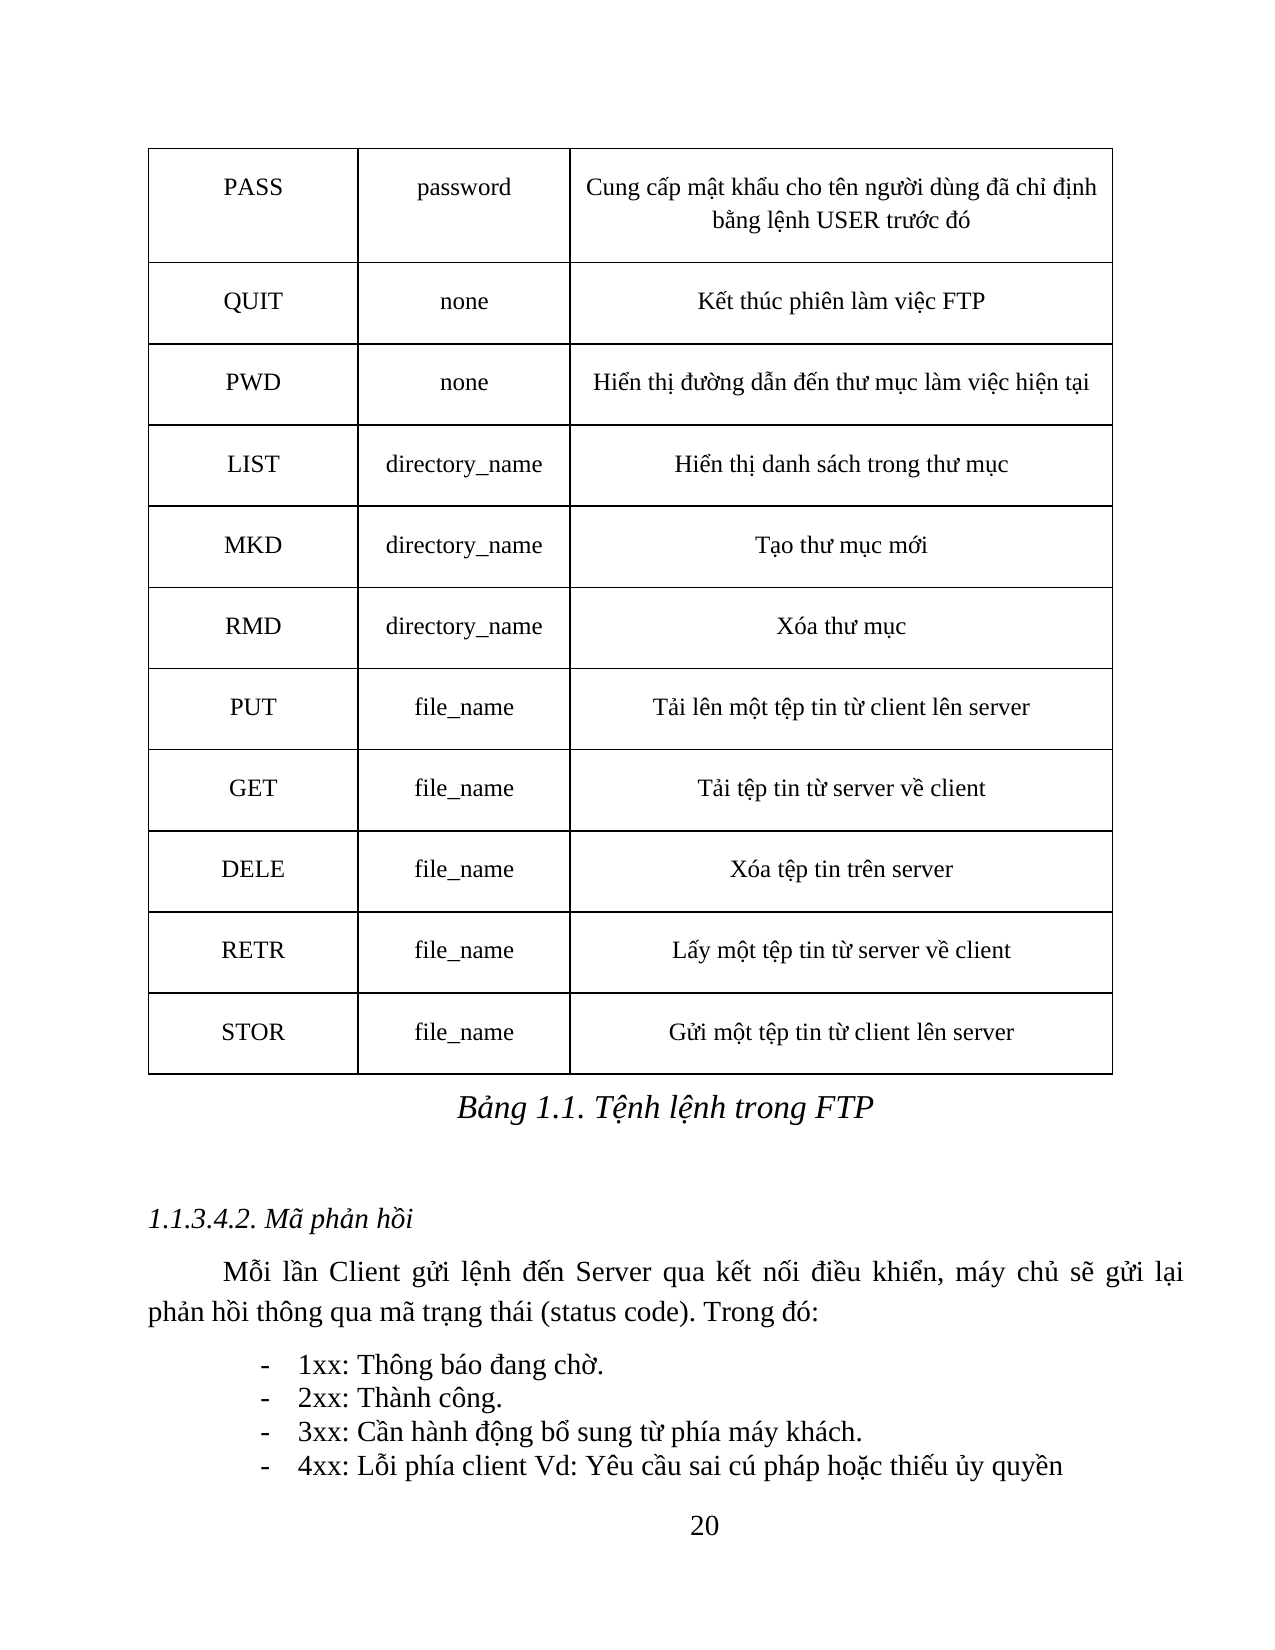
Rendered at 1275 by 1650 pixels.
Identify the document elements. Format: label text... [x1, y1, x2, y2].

table_cell RETR [149, 913, 357, 992]
table_cell QUIT [149, 263, 357, 343]
text Mỗi lần Client gửi lệnh đến Server qua kết nối điều khiển, máy chủ sẽ gửi lại phản hồi thông qua mã trạng thái (status code). Trong đó: [148, 1254, 1186, 1328]
table_cell Hiển thị danh sách trong thư mục [571, 426, 1112, 505]
table_cell MKD [149, 507, 357, 586]
table_cell Cung cấp mật khẩu cho tên người dùng đã chỉ định bằng lệnh USER trước đó [571, 149, 1112, 262]
table_cell password [359, 149, 569, 262]
table_cell PUT [149, 669, 357, 749]
text Bảng 1.1. Tệnh lệnh trong FTP [148, 1087, 1186, 1126]
table_cell none [359, 345, 569, 424]
table_cell directory_name [359, 507, 569, 586]
table_cell GET [149, 750, 357, 830]
table_cell directory_name [359, 588, 569, 668]
table_cell file_name [359, 669, 569, 749]
table_cell STOR [149, 994, 357, 1073]
table_cell file_name [359, 913, 569, 992]
table_cell Xóa tệp tin trên server [571, 832, 1112, 911]
table_cell Tải lên một tệp tin từ client lên server [571, 669, 1112, 749]
table_cell LIST [149, 426, 357, 505]
list 1xx: Thông báo đang chờ. [260, 1347, 1186, 1381]
table_cell Lấy một tệp tin từ server về client [571, 913, 1112, 992]
table_cell Hiển thị đường dẫn đến thư mục làm việc hiện tại [571, 345, 1112, 424]
table_cell none [359, 263, 569, 343]
table_cell PASS [149, 149, 357, 262]
table_cell file_name [359, 994, 569, 1073]
table_cell Tải tệp tin từ server về client [571, 750, 1112, 830]
table_cell Tạo thư mục mới [571, 507, 1112, 586]
subtitle 1.1.3.4.2. Mã phản hồi [148, 1201, 1186, 1235]
table_cell RMD [149, 588, 357, 668]
list 2xx: Thành công. [260, 1381, 1186, 1414]
table_cell DELE [149, 832, 357, 911]
table_cell Xóa thư mục [571, 588, 1112, 668]
list 4xx: Lỗi phía client Vd: Yêu cầu sai cú pháp hoặc thiếu ủy quyền [260, 1448, 1186, 1481]
table_cell Gửi một tệp tin từ client lên server [571, 994, 1112, 1073]
table_cell PWD [149, 345, 357, 424]
table_cell file_name [359, 750, 569, 830]
list 3xx: Cần hành động bổ sung từ phía máy khách. [260, 1414, 1186, 1448]
table_cell directory_name [359, 426, 569, 505]
table_cell file_name [359, 832, 569, 911]
table_cell Kết thúc phiên làm việc FTP [571, 263, 1112, 343]
